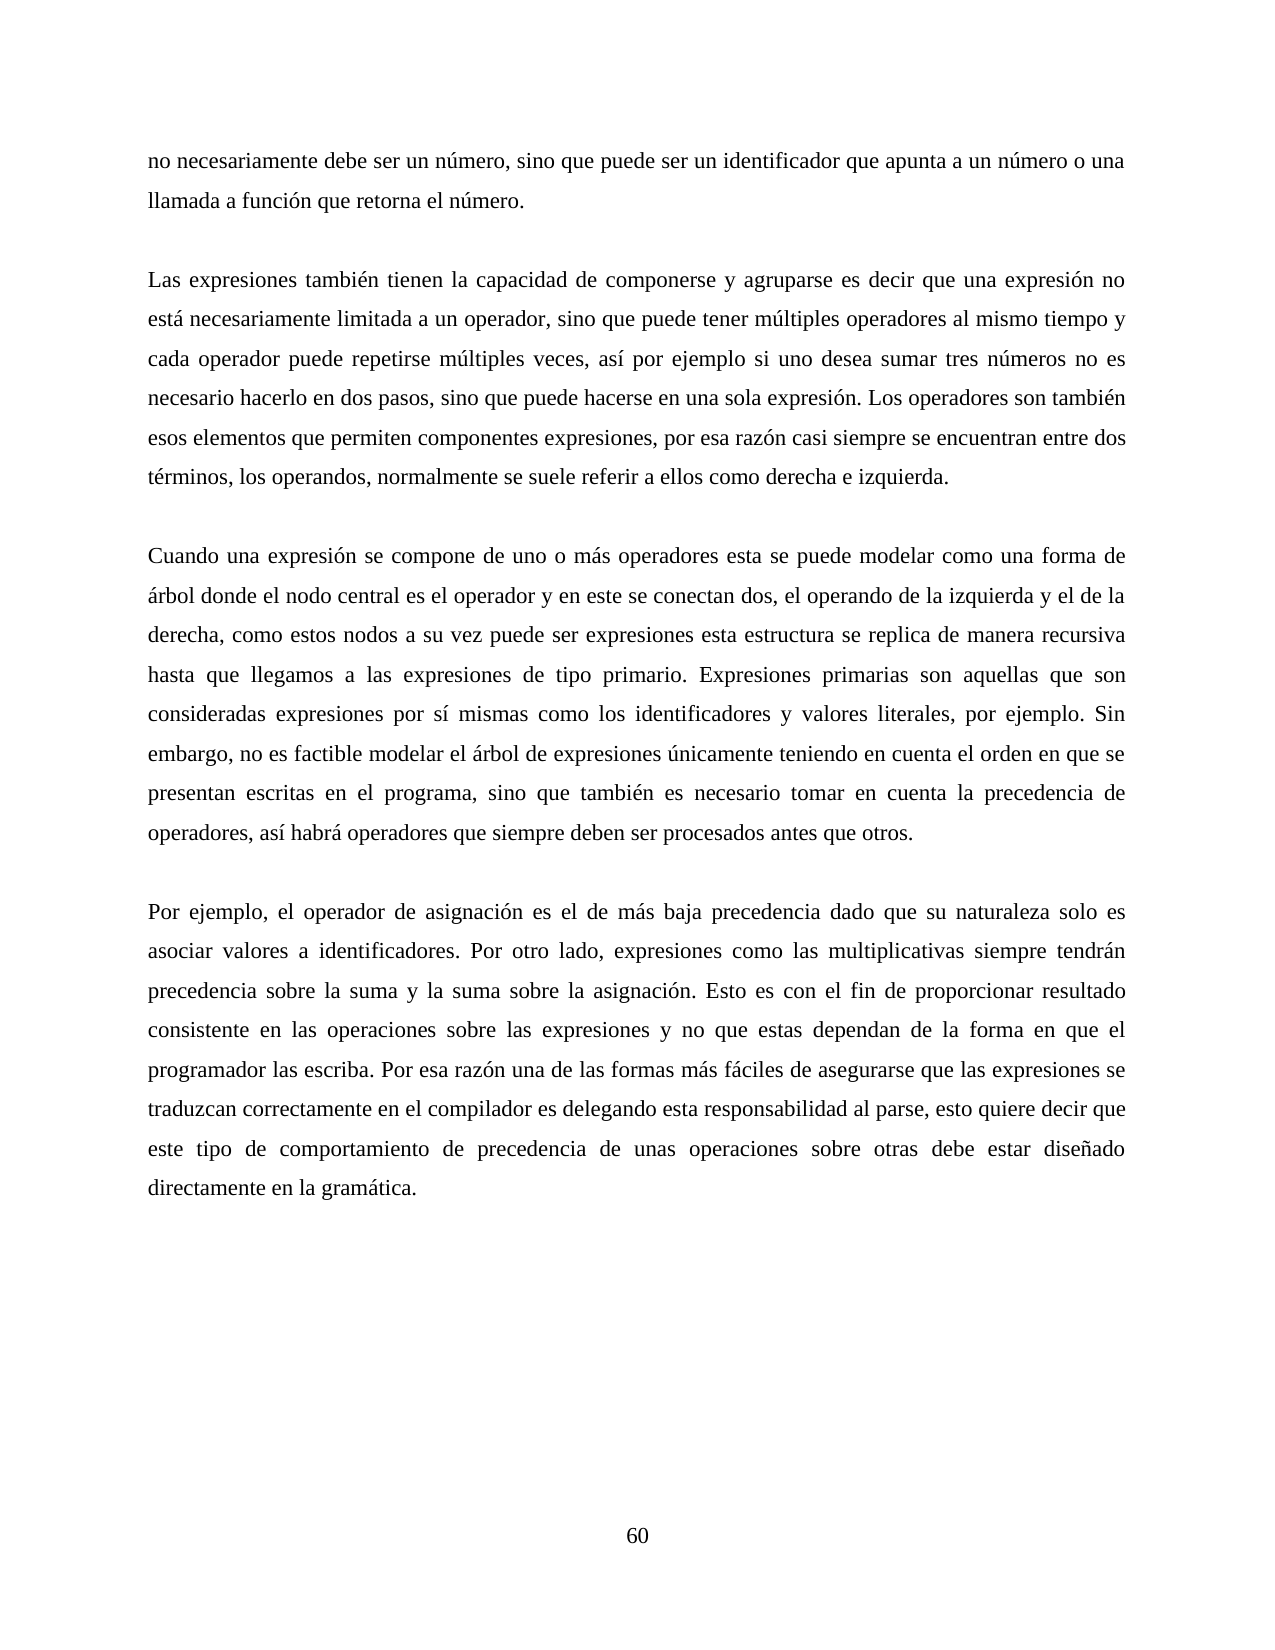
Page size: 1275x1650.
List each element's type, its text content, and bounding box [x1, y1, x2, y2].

text Por ejemplo, el operador de asignación es el de más baja precedencia dado que su naturaleza solo es asociar valores a identificadores. Por otro lado, expresiones como las multiplicativas siempre tendrán precedencia sobre la suma y la suma sobre la asignación. Esto es con el fin de proporcionar resultado consistente en las operaciones sobre las expresiones y no que estas dependan de la forma en que el programador las escriba. Por esa razón una de las formas más fáciles de asegurarse que las expresiones se traduzcan correctamente en el compilador es delegando esta responsabilidad al parse, esto quiere decir que este tipo de comportamiento de precedencia de unas operaciones sobre otras debe estar diseñado directamente en la gramática. [148, 898, 1127, 1200]
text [148, 148, 1127, 213]
text Las expresiones también tienen la capacidad de componerse y agruparse es decir que una expresión no está necesariamente limitada a un operador, sino que puede tener múltiples operadores al mismo tiempo y cada operador puede repetirse múltiples veces, así por ejemplo si uno desea sumar tres números no es necesario hacerlo en dos pasos, sino que puede hacerse en una sola expresión. Los operadores son también esos elementos que permiten componentes expresiones, por esa razón casi siempre se encuentran entre dos términos, los operandos, normalmente se suele referir a ellos como derecha e izquierda. [148, 266, 1127, 490]
text Cuando una expresión se compone de uno o más operadores esta se puede modelar como una forma de árbol donde el nodo central es el operador y en este se conectan dos, el operando de la izquierda y el de la derecha, como estos nodos a su vez puede ser expresiones esta estructura se replica de manera recursiva hasta que llegamos a las expresiones de tipo primario. Expresiones primarias son aquellas que son consideradas expresiones por sí mismas como los identificadores y valores literales, por ejemplo. Sin embargo, no es factible modelar el árbol de expresiones únicamente teniendo en cuenta el orden en que se presentan escritas en el programa, sino que también es necesario tomar en cuenta la precedencia de operadores, así habrá operadores que siempre deben ser procesados antes que otros. [148, 542, 1127, 845]
